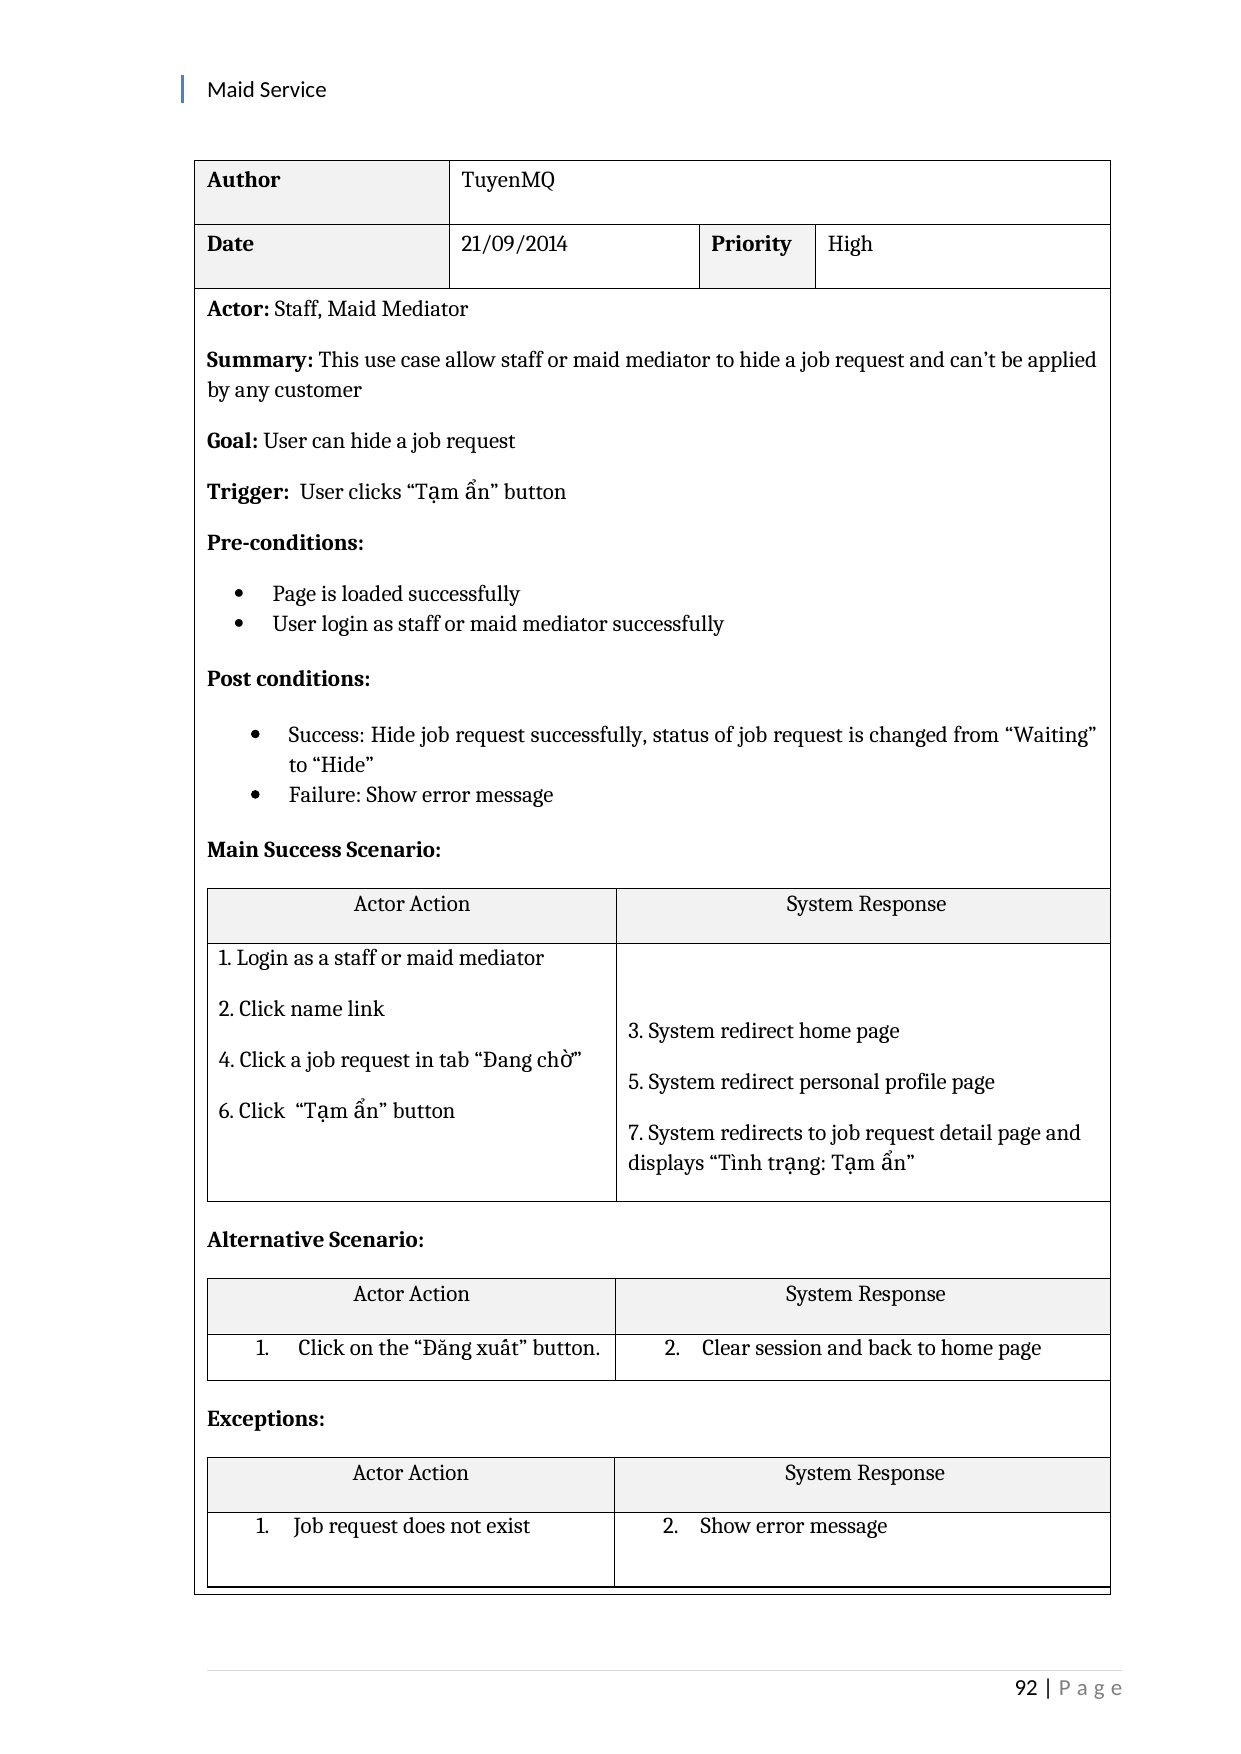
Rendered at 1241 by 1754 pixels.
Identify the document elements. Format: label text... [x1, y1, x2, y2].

table_cell 21/09/2014 [450, 225, 699, 288]
table_cell TuyenMQ [450, 161, 1110, 224]
table_cell High [816, 225, 1110, 288]
table_cell Date [195, 225, 449, 288]
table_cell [195, 289, 1110, 1593]
table_cell Priority [700, 225, 815, 288]
table_cell Author [195, 161, 449, 224]
